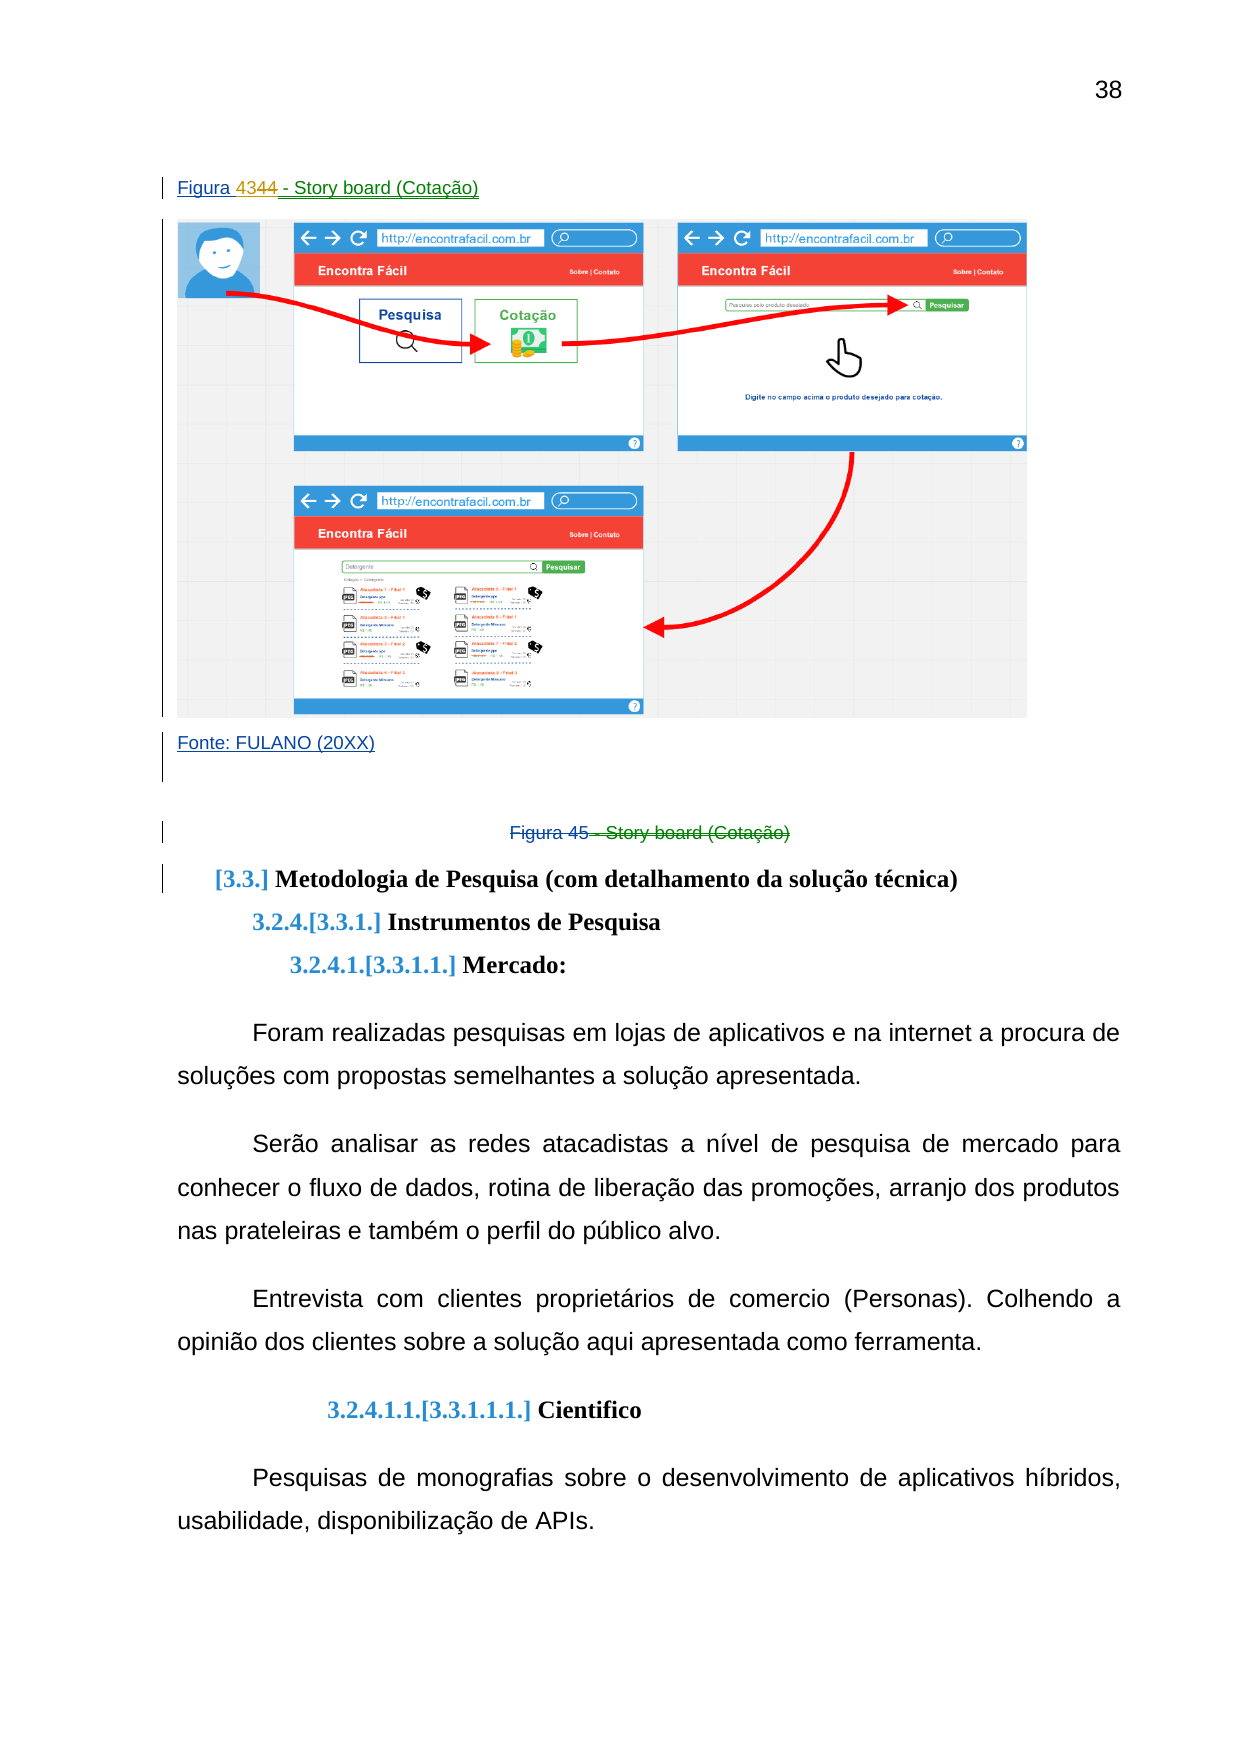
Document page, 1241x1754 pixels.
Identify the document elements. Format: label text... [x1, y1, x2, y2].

list Mercado: [289, 950, 1122, 979]
text Foram realizadas pesquisas em lojas de aplicativos e na internet a procura de soluções com propostas semelhantes a solução apresentada. [177, 1018, 1122, 1090]
text Metodologia de Pesquisa (com detalhamento da solução técnica) [214, 864, 1122, 893]
text Pesquisas de monografias sobre o desenvolvimento de aplicativos híbridos, usabilidade, disponibilização de APIs. [177, 1463, 1122, 1535]
list Cientifico [327, 1395, 1122, 1424]
text Serão analisar as redes atacadistas a nível de pesquisa de mercado para conhecer o fluxo de dados, rotina de liberação das promoções, arranjo dos produtos nas prateleiras e também o perfil do público alvo. [177, 1129, 1122, 1244]
list Instrumentos de Pesquisa [252, 907, 1122, 936]
text Entrevista com clientes proprietários de comercio (Personas). Colhendo a opinião dos clientes sobre a solução aqui apresentada como ferramenta. [177, 1284, 1122, 1356]
picture [177, 219, 1028, 718]
